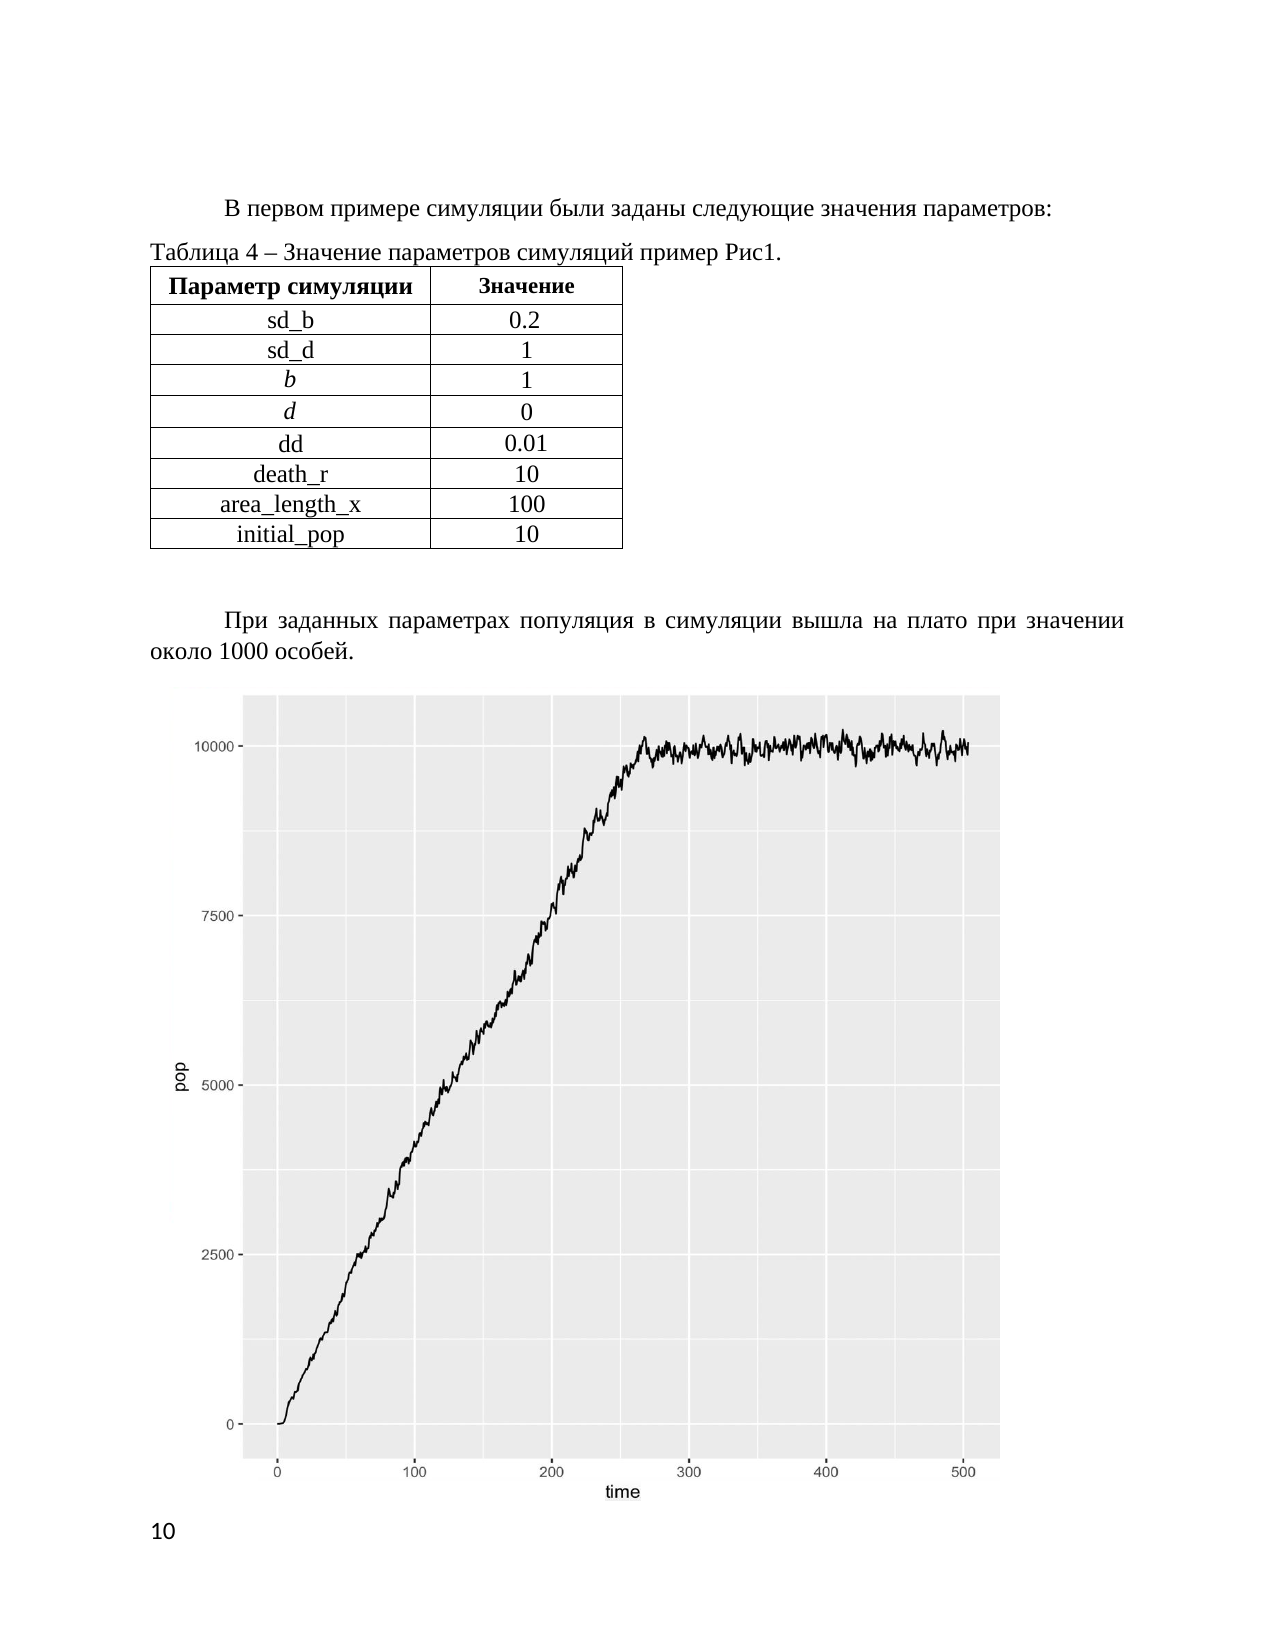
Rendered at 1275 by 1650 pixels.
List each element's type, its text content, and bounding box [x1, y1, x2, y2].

table_cell 10 [431, 519, 622, 548]
table_cell 10 [431, 459, 622, 488]
table_header Значение [431, 267, 622, 304]
table_cell [151, 396, 430, 427]
table_cell death_r [151, 459, 430, 488]
table_cell [151, 365, 430, 395]
table_cell sd_d [151, 335, 430, 364]
table_cell 100 [431, 489, 622, 518]
text При заданных параметрах популяция в симуляции вышла на плато при значении около 1000 особей. [150, 605, 1125, 664]
table_cell initial_pop [151, 519, 430, 548]
table_cell [431, 428, 622, 458]
picture [169, 687, 1000, 1501]
table_cell 1 [431, 335, 622, 364]
table_cell dd [151, 428, 430, 458]
table_header Параметр симуляции [151, 267, 430, 304]
table_cell area_length_x [151, 489, 430, 518]
text Таблица 4 – Значение параметров симуляций пример Рис1. [150, 237, 1125, 266]
table_cell 1 [431, 365, 622, 395]
table_cell sd_b [151, 305, 430, 334]
table_cell 0 [431, 396, 622, 427]
text В первом примере симуляции были заданы следующие значения параметров: [150, 193, 1125, 222]
table_cell 0.2 [431, 305, 622, 334]
